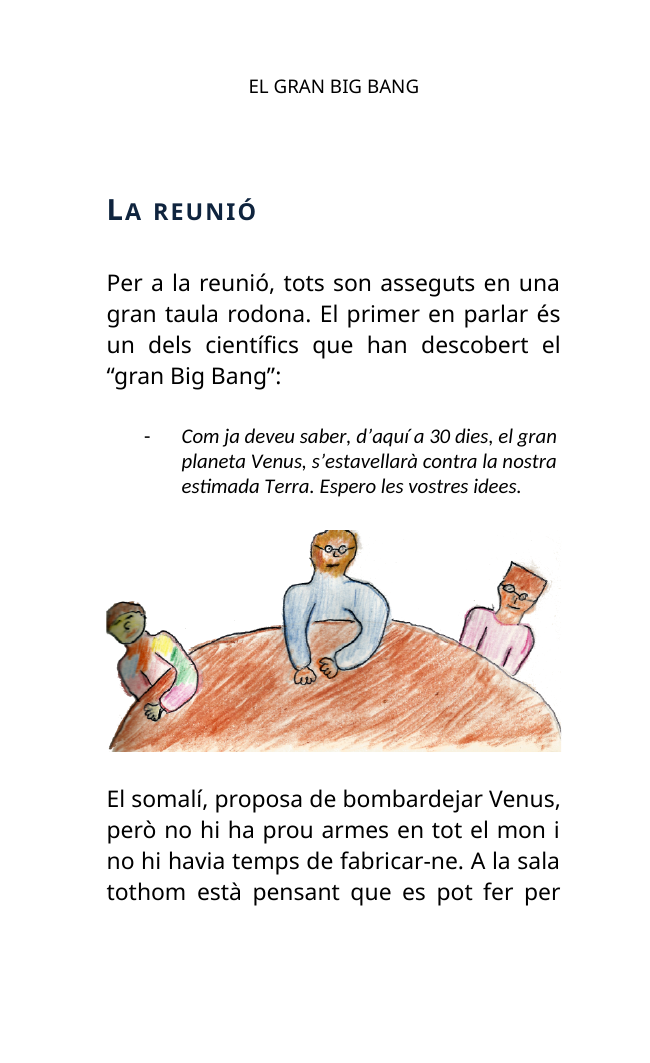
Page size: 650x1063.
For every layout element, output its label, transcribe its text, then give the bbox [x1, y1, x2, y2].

subtitle La reunió [106, 189, 561, 229]
list Com ja deveu saber, d’aquí a 30 dies, el gran planeta Venus, s’estavellarà contra la nostra estimada Terra. Espero les vostres idees. [144, 423, 561, 499]
picture [106, 530, 562, 752]
text Per a la reunió, tots son asseguts en una gran taula rodona. El primer en parlar és un dels científics que han descobert el “gran Big Bang”: [106, 267, 561, 392]
